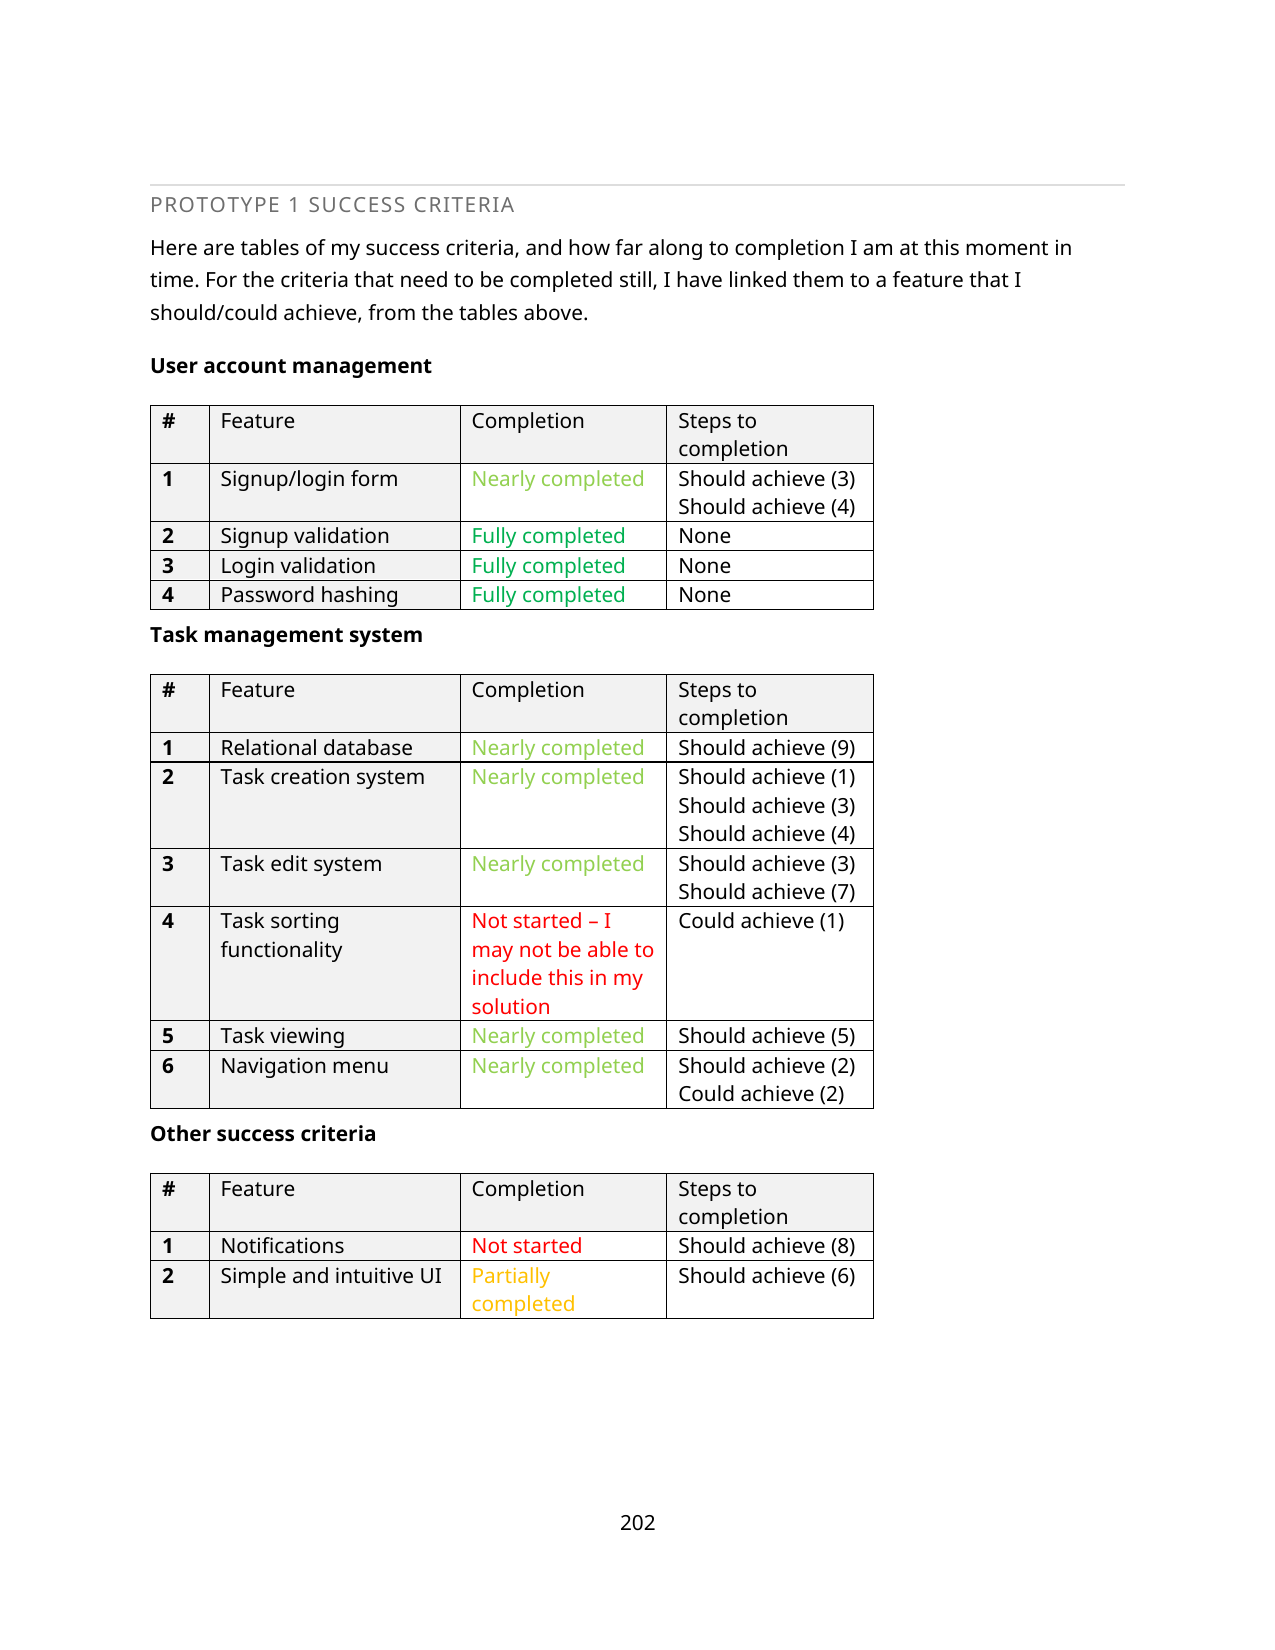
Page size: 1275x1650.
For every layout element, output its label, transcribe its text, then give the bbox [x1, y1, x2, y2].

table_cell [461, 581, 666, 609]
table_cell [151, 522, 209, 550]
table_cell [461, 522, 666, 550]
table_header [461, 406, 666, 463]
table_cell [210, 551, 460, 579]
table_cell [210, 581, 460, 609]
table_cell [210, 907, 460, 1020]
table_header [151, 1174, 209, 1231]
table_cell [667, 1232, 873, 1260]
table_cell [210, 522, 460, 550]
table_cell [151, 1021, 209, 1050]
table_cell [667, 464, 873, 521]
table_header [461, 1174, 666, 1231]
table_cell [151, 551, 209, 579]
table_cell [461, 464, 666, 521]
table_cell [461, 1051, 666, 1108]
text Task management system [150, 621, 1125, 649]
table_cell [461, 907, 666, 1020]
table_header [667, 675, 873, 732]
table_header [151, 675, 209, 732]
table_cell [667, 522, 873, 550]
text User account management [150, 351, 1125, 380]
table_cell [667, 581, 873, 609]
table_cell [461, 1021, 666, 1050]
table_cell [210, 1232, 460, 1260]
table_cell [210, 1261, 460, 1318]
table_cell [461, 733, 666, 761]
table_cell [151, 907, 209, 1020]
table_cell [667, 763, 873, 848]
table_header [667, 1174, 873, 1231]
text Here are tables of my success criteria, and how far along to completion I am at this moment in time. For the criteria that need to be completed still, I have linked them to a feature that I should/could achieve, from the tables above. [150, 233, 1125, 326]
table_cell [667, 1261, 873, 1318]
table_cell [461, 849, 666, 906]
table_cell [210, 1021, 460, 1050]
text Other success criteria [150, 1119, 1125, 1148]
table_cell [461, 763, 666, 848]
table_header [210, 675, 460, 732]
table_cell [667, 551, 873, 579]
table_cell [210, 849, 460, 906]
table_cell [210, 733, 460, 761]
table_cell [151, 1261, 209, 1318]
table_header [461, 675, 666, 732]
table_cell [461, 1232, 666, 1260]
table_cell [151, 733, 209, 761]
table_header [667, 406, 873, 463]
subtitle Prototype 1 success criteria [150, 186, 1125, 218]
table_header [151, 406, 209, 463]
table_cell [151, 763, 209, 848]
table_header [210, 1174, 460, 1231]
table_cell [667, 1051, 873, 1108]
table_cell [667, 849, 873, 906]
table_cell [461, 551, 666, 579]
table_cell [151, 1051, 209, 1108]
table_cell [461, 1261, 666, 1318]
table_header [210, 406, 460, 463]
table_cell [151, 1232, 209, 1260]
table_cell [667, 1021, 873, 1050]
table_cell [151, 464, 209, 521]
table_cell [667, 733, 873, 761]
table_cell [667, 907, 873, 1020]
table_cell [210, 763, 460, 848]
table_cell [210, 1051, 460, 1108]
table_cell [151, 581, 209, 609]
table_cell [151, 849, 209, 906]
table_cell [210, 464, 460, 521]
